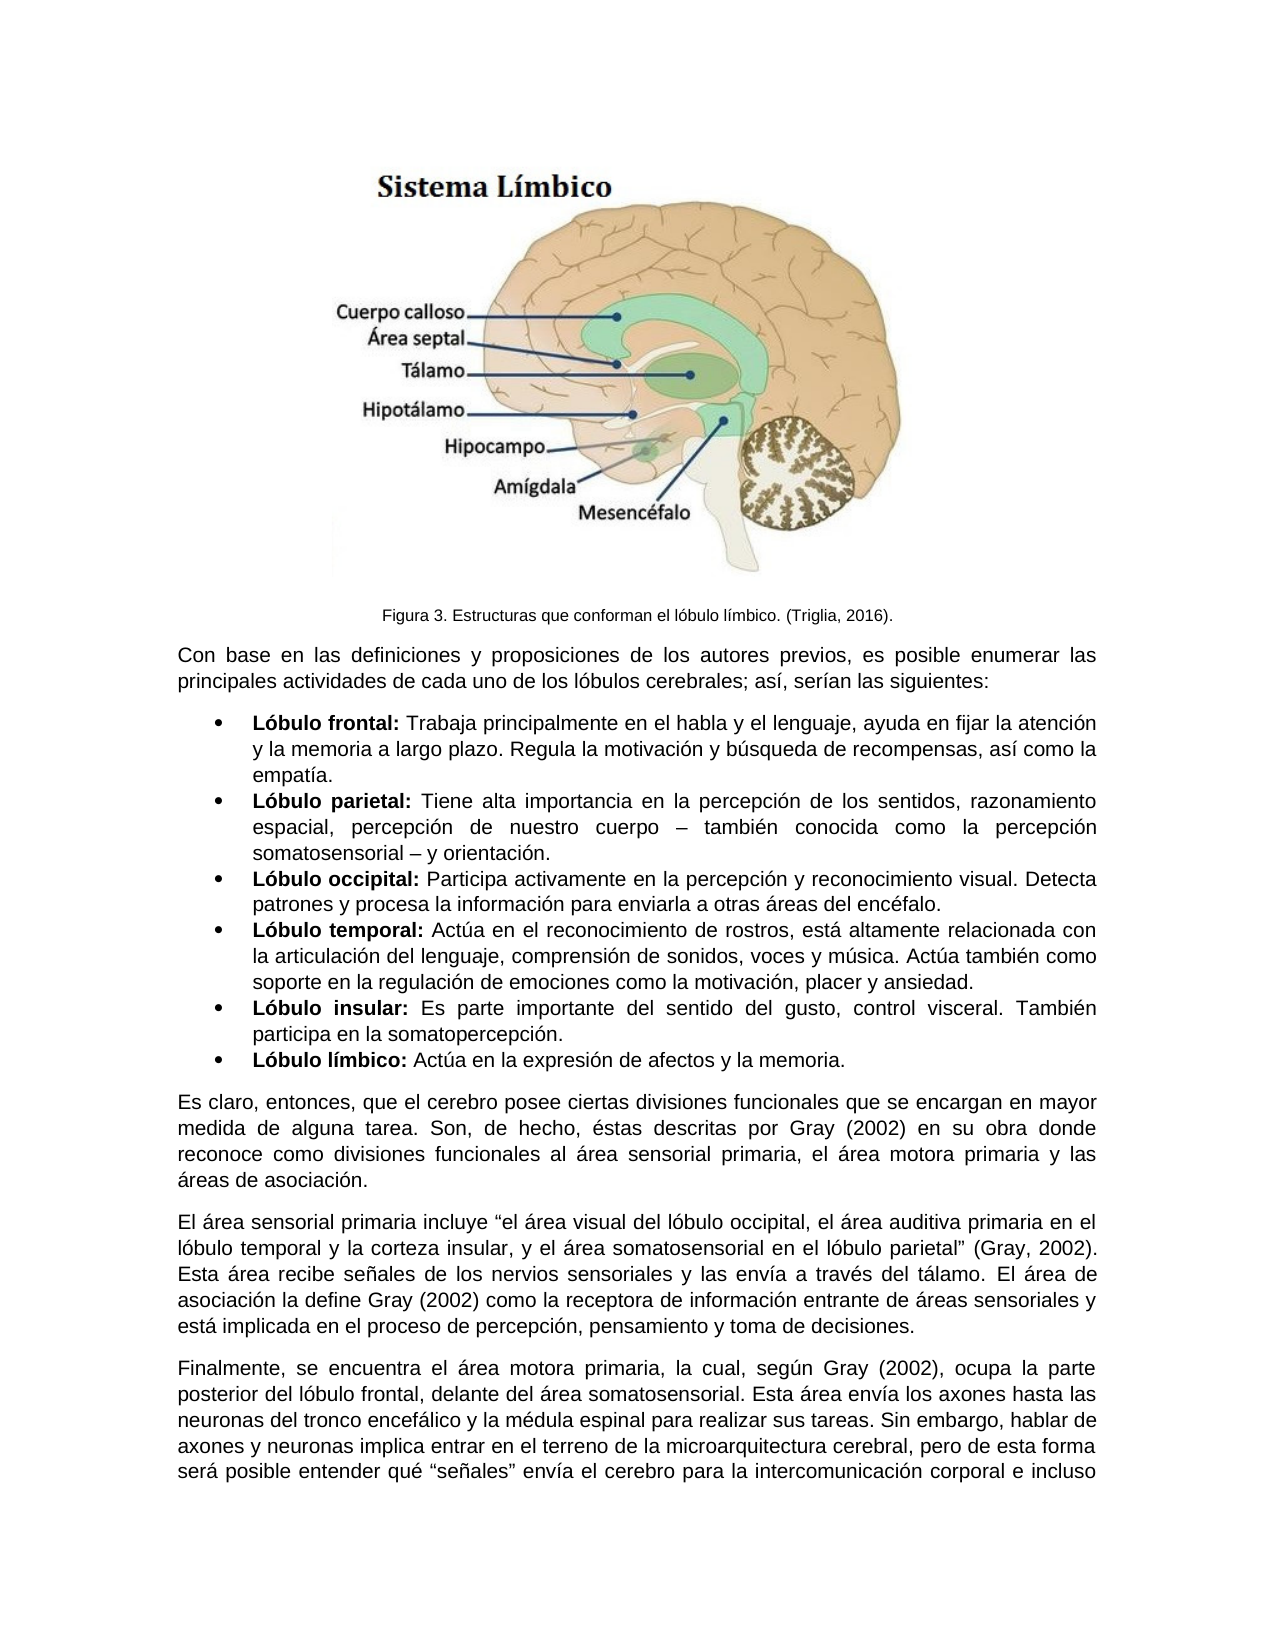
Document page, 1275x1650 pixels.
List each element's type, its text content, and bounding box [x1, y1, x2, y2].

list Lóbulo occipital: Participa activamente en la percepción y reconocimiento visual. Detecta patrones y procesa la información para enviarla a otras áreas del encéfalo. [215, 866, 1098, 916]
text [177, 1356, 1098, 1483]
text Con base en las definiciones y proposiciones de los autores previos, es posible enumerar las principales actividades de cada uno de los lóbulos cerebrales; así, serían las siguientes: [177, 643, 1098, 693]
text El área sensorial primaria incluye “el área visual del lóbulo occipital, el área auditiva primaria en el lóbulo temporal y la corteza insular, y el área somatosensorial en el lóbulo parietal” . Esta área recibe señales de los nervios sensoriales y las envía a través del tálamo. El área de asociación la define Gray (2002) como la receptora de información entrante de áreas sensoriales y está implicada en el proceso de percepción, pensamiento y toma de decisiones. [177, 1210, 1098, 1337]
list Lóbulo insular: Es parte importante del sentido del gusto, control visceral. También participa en la somatopercepción. [215, 996, 1098, 1046]
list Lóbulo temporal: Actúa en el reconocimiento de rostros, está altamente relacionada con la articulación del lenguaje, comprensión de sonidos, voces y música. Actúa también como soporte en la regulación de emociones como la motivación, placer y ansiedad. [215, 918, 1098, 994]
picture [331, 147, 944, 587]
text Es claro, entonces, que el cerebro posee ciertas divisiones funcionales que se encargan en mayor medida de alguna tarea. Son, de hecho, éstas descritas por Gray (2002) en su obra donde reconoce como divisiones funcionales al área sensorial primaria, el área motora primaria y las áreas de asociación. [177, 1090, 1098, 1192]
list Lóbulo parietal: Tiene alta importancia en la percepción de los sentidos, razonamiento espacial, percepción de nuestro cuerpo – también conocida como la percepción somatosensorial – y orientación. [215, 789, 1098, 864]
text Figura 3. Estructuras que conforman el lóbulo límbico. . [177, 606, 1098, 625]
list Lóbulo frontal: Trabaja principalmente en el habla y el lenguaje, ayuda en fijar la atención y la memoria a largo plazo. Regula la motivación y búsqueda de recompensas, así como la empatía. [215, 711, 1098, 787]
list Lóbulo límbico: Actúa en la expresión de afectos y la memoria. [215, 1047, 1098, 1072]
